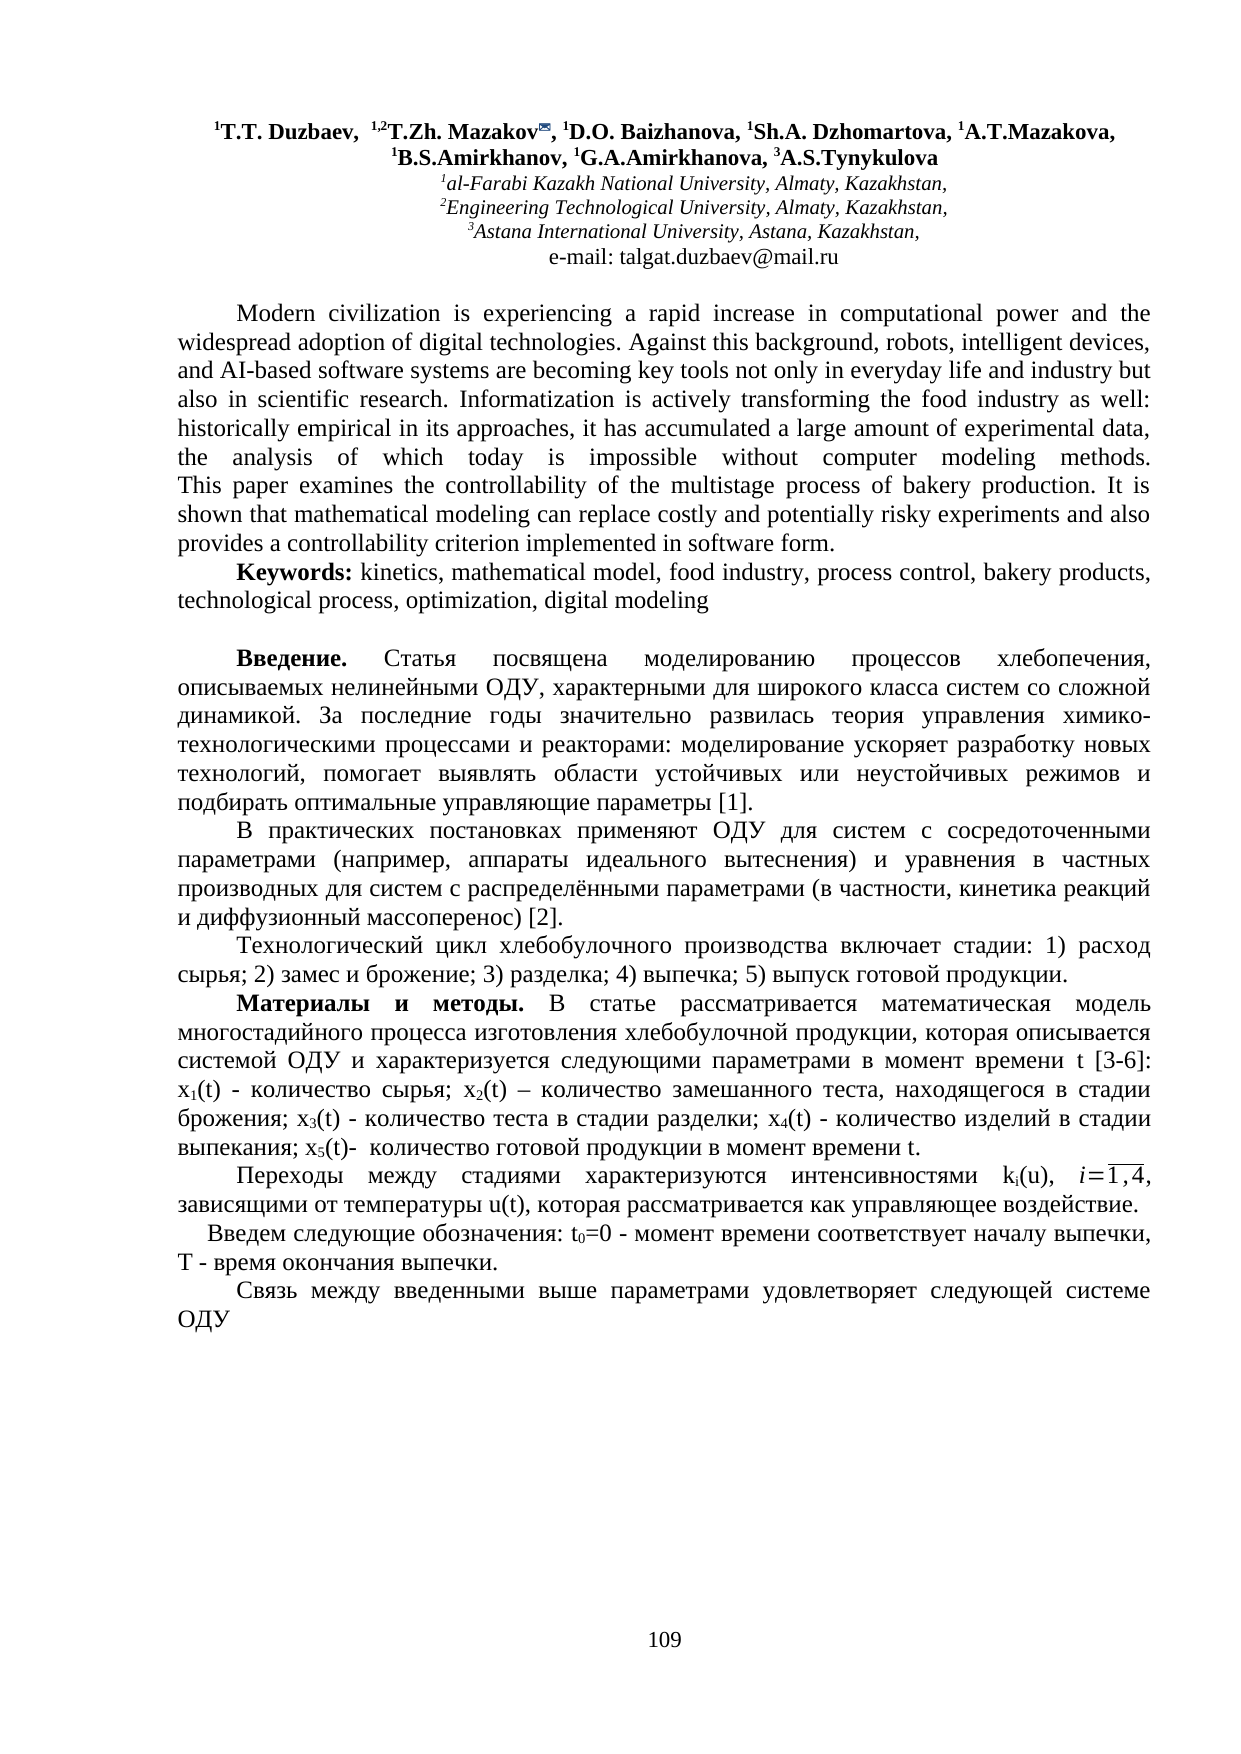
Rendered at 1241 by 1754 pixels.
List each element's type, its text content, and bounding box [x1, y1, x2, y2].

text Связь между введенными выше параметрами удовлетворяет следующей системе ОДУ [177, 1276, 1152, 1333]
text Технологический цикл хлебобулочного производства включает стадии: 1) расход сырья; 2) замес и брожение; 3) разделка; 4) выпечка; 5) выпуск готовой продукции. [177, 931, 1152, 988]
text Keywords: kinetics, mathematical model, food industry, process control, bakery products, technological process, optimization, digital modeling [177, 557, 1152, 614]
text Материалы и методы. В статье рассматривается математическая модель многостадийного процесса изготовления хлебобулочной продукции, которая описывается системой ОДУ и характеризуется следующими параметрами в момент времени t [3-6]: x1(t) - количество сырья; x2(t) – количество замешанного теста, находящегося в стадии брожения; x3(t) - количество теста в стадии разделки; x4(t) - количество изделий в стадии выпекания; x5(t)- количество готовой продукции в момент времени t. [177, 988, 1152, 1161]
text 1al-Farabi Kazakh National University, Almaty, Kazakhstan, [177, 171, 1152, 195]
text В практических постановках применяют ОДУ для систем с сосредоточенными параметрами (например, аппараты идеального вытеснения) и уравнения в частных производных для систем с распределёнными параметрами (в частности, кинетика реакций и диффузионный массоперенос) [2]. [177, 816, 1152, 931]
text 3Astana International University, Astana, Kazakhstan, [177, 219, 1152, 243]
text Введение. Статья посвящена моделированию процессов хлебопечения, описываемых нелинейными ОДУ, характерными для широкого класса систем со сложной динамикой. За последние годы значительно развилась теория управления химико-технологическими процессами и реакторами: моделирование ускоряет разработку новых технологий, помогает выявлять области устойчивых или неустойчивых режимов и подбирать оптимальные управляющие параметры [1]. [177, 643, 1152, 816]
text Переходы между стадиями характеризуются интенсивностями ki(u), , зависящими от температуры u(t), которая рассматривается как управляющее воздействие. [177, 1161, 1152, 1218]
text e-mail: talgat.duzbaev@mail.ru [177, 243, 1152, 269]
text 1T.T. Duzbaev, 1,2T.Zh. Mazakov, 1D.O. Baizhanova, 1Sh.A. Dzhomartova, 1A.T.Mazakova, 1B.S.Amirkhanov, 1G.A.Amirkhanova, 3A.S.Tynykulova [177, 118, 1152, 171]
text 2Engineering Technological University, Almaty, Kazakhstan, [177, 195, 1152, 219]
text Введем следующие обозначения: t0=0 - момент времени соответствует началу выпечки, T - время окончания выпечки. [177, 1218, 1152, 1276]
text Modern civilization is experiencing a rapid increase in computational power and the widespread adoption of digital technologies. Against this background, robots, intelligent devices, and AI-based software systems are becoming key tools not only in everyday life and industry but also in scientific research. Informatization is actively transforming the food industry as well: historically empirical in its approaches, it has accumulated a large amount of experimental data, the analysis of which today is impossible without computer modeling methods. This paper examines the controllability of the multistage process of bakery production. It is shown that mathematical modeling can replace costly and potentially risky experiments and also provides a controllability criterion implemented in software form. [177, 298, 1152, 557]
